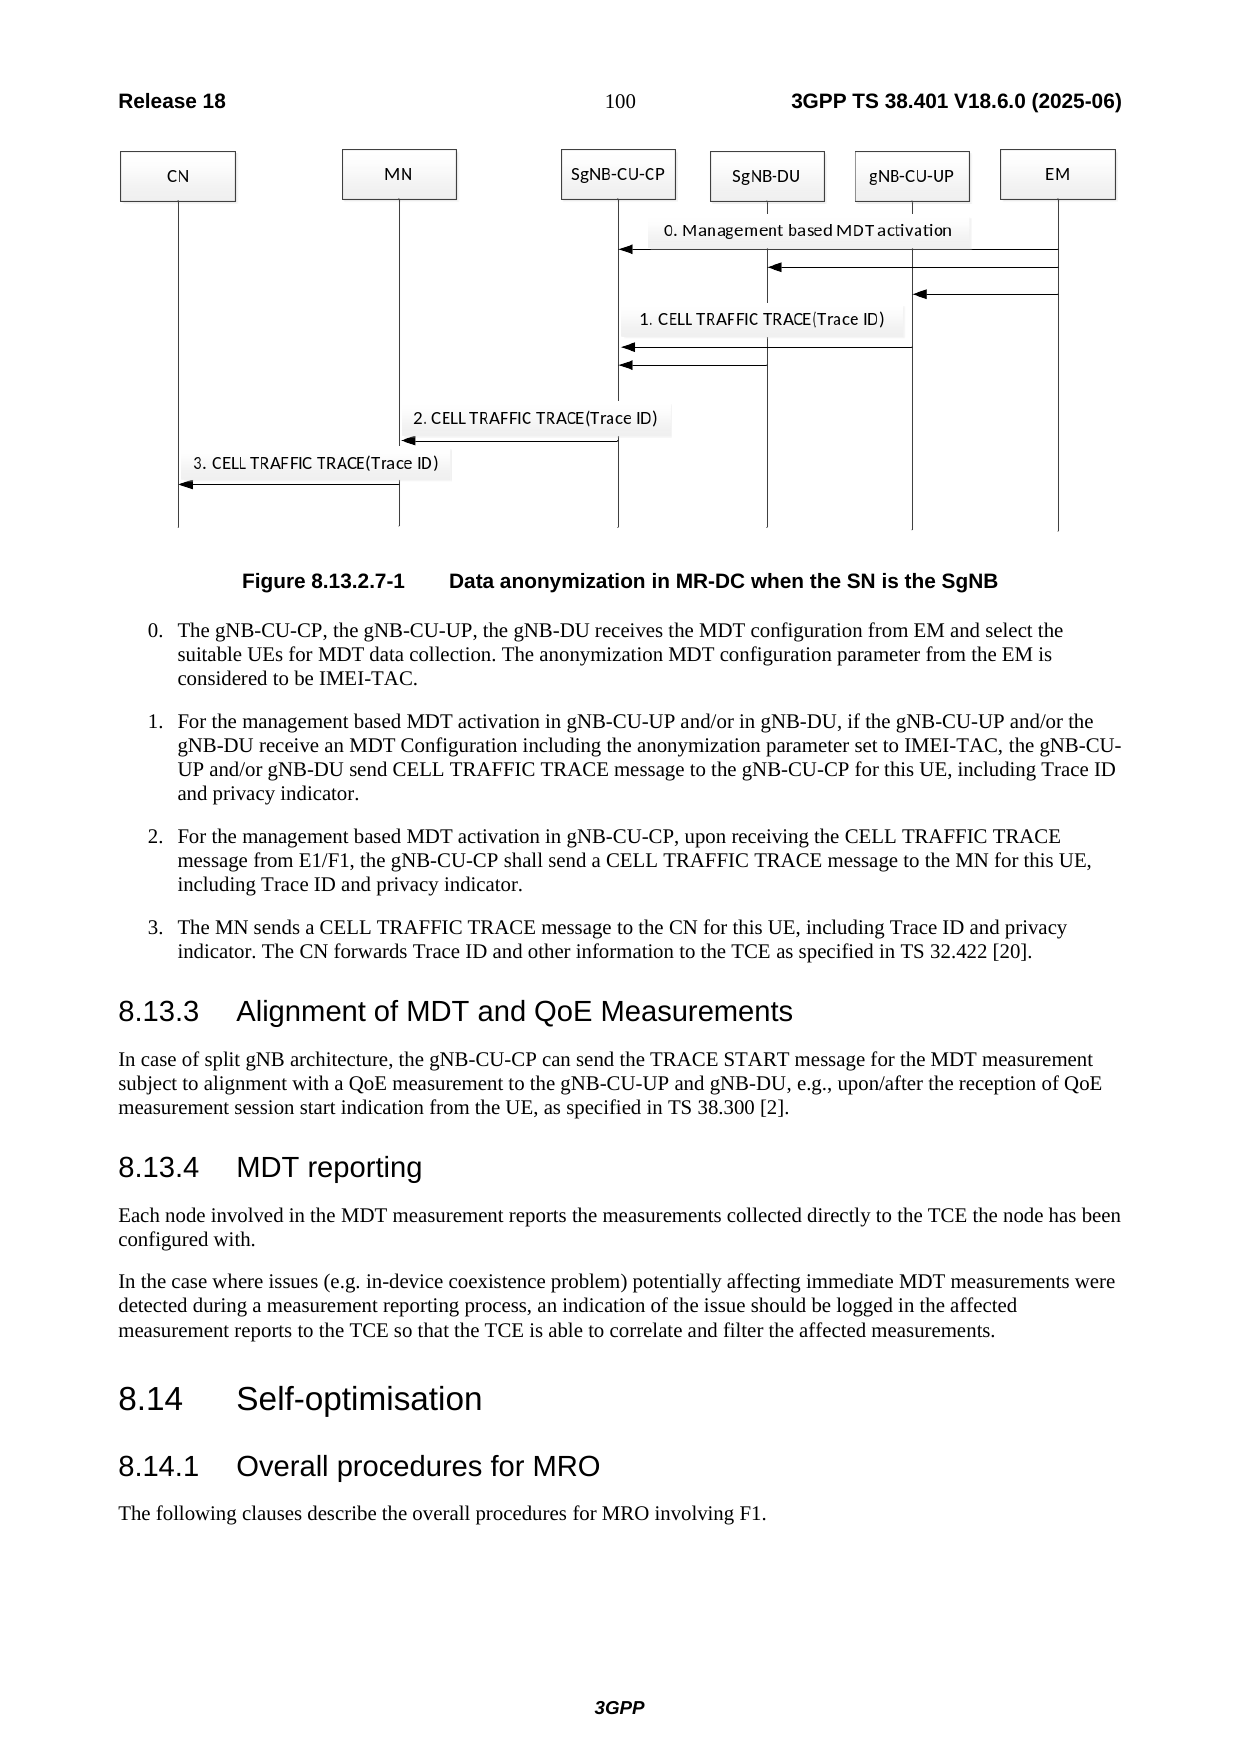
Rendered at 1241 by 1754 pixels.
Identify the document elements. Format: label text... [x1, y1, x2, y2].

subtitle 8.14 Self-optimisation [118, 1379, 1122, 1417]
text In case of split gNB architecture, the gNB-CU-CP can send the TRACE START message for the MDT measurement subject to alignment with a QoE measurement to the gNB-CU-UP and gNB-DU, e.g., upon/after the reception of QoE measurement session start indication from the UE, as specified in TS 38.300 [2]. [118, 1047, 1122, 1119]
text 2. For the management based MDT activation in gNB-CU-CP, upon receiving the CELL TRAFFIC TRACE message from E1/F1, the gNB-CU-CP shall send a CELL TRAFFIC TRACE message to the MN for this UE, including Trace ID and privacy indicator. [148, 824, 1122, 896]
text 1. For the management based MDT activation in gNB-CU-UP and/or in gNB-DU, if the gNB-CU-UP and/or the gNB-DU receive an MDT Configuration including the anonymization parameter set to IMEI-TAC, the gNB-CU-UP and/or gNB-DU send CELL TRAFFIC TRACE message to the gNB-CU-CP for this UE, including Trace ID and privacy indicator. [148, 709, 1122, 805]
text The following clauses describe the overall procedures for MRO involving F1. [118, 1501, 1122, 1525]
text 0. The gNB-CU-CP, the gNB-CU-UP, the gNB-DU receives the MDT configuration from EM and select the suitable UEs for MDT data collection. The anonymization MDT configuration parameter from the EM is considered to be IMEI-TAC. [148, 618, 1122, 690]
text Each node involved in the MDT measurement reports the measurements collected directly to the TCE the node has been configured with. [118, 1202, 1122, 1251]
subtitle 8.14.1 Overall procedures for MRO [118, 1449, 1122, 1482]
text Figure 8.13.2.7-1 Data anonymization in MR-DC when the SN is the SgNB [118, 569, 1122, 593]
text 3. The MN sends a CELL TRAFFIC TRACE message to the CN for this UE, including Trace ID and privacy indicator. The CN forwards Trace ID and other information to the TCE as specified in TS 32.422 [20]. [148, 915, 1122, 963]
subtitle 8.13.4 MDT reporting [118, 1150, 1122, 1184]
text In the case where issues (e.g. in-device coexistence problem) potentially affecting immediate MDT measurements were detected during a measurement reporting process, an indication of the issue should be logged in the affected measurement reports to the TCE so that the TCE is able to correlate and filter the affected measurements. [118, 1269, 1122, 1342]
subtitle 8.13.3 Alignment of MDT and QoE Measurements [118, 994, 1122, 1028]
